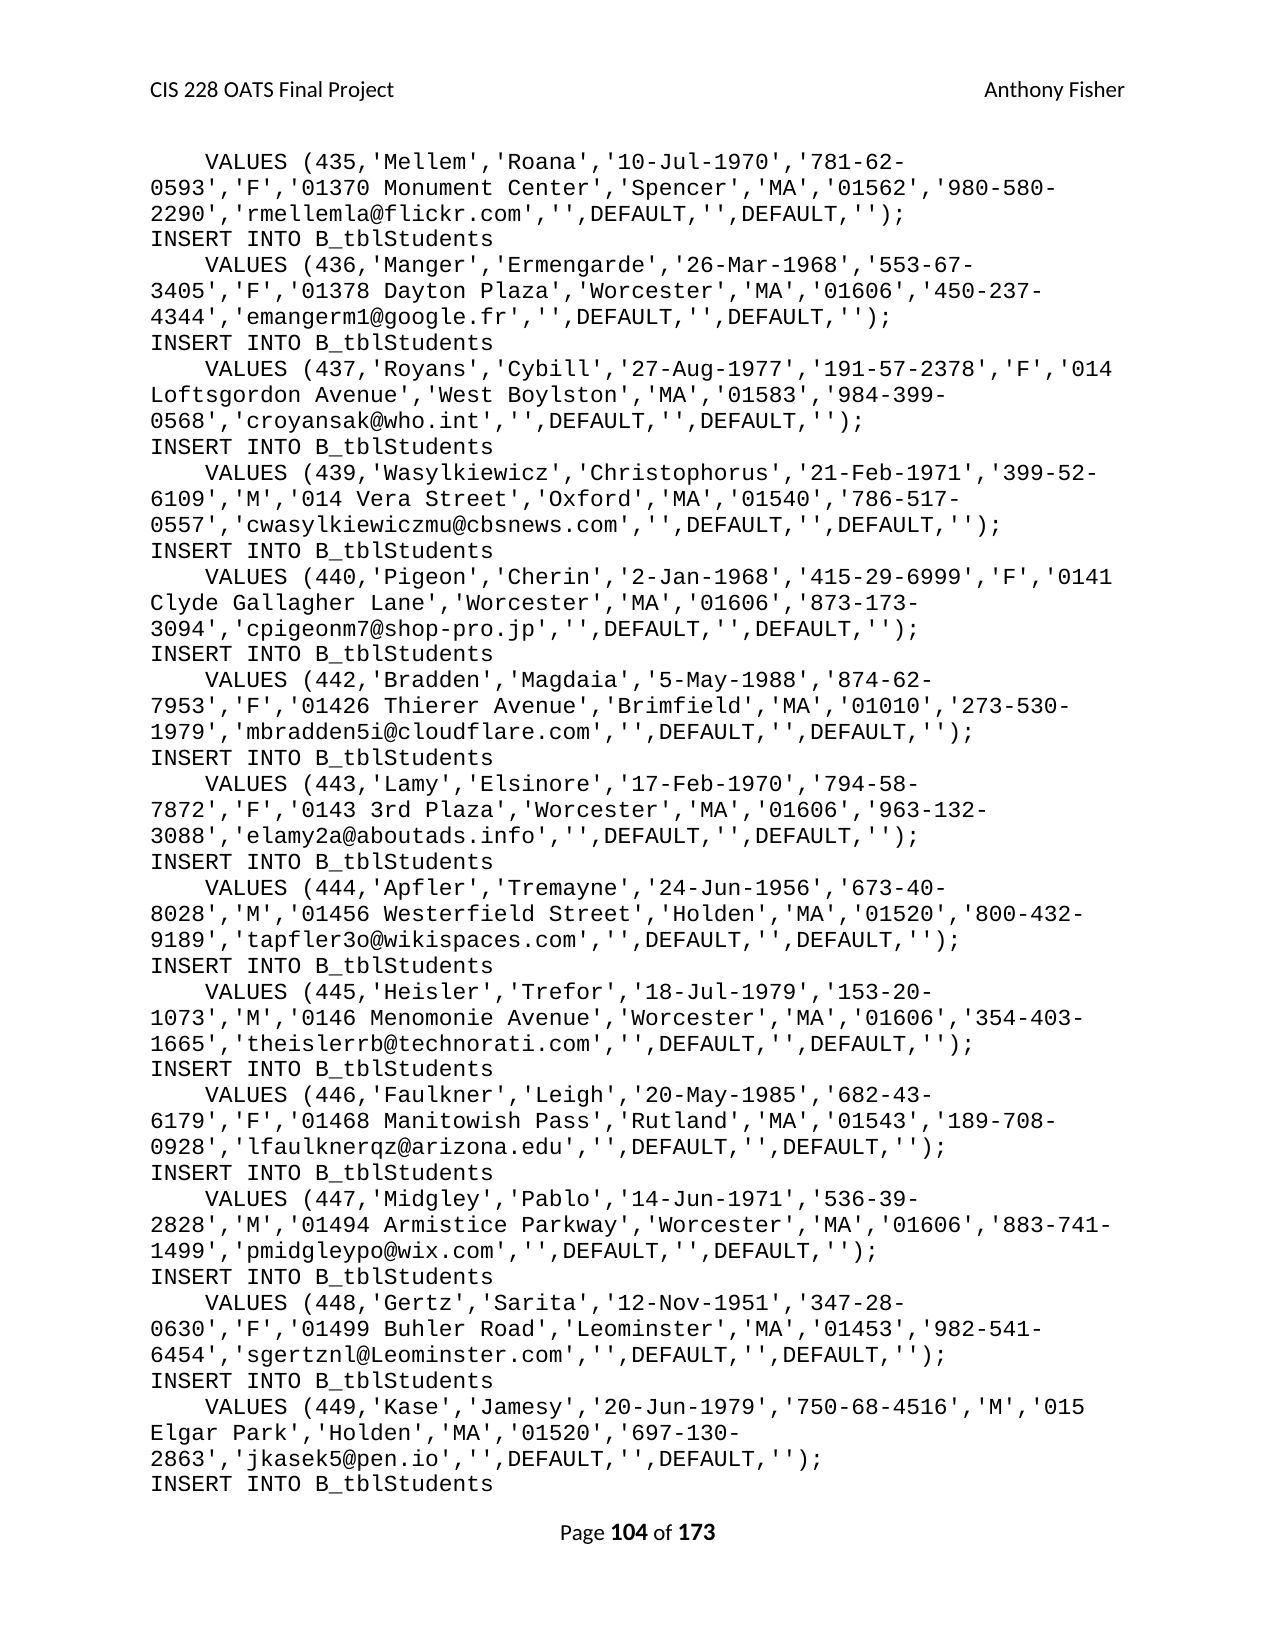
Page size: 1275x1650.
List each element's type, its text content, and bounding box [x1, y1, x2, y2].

text INSERT INTO B_tblStudents [150, 1162, 1125, 1187]
text VALUES (436,'Manger','Ermengarde','26-Mar-1968','553-67-3405','F','01378 Dayton Plaza','Worcester','MA','01606','450-237-4344','emangerm1@google.fr','',DEFAULT,'',DEFAULT,''); [150, 254, 1125, 332]
text VALUES (445,'Heisler','Trefor','18-Jul-1979','153-20-1073','M','0146 Menomonie Avenue','Worcester','MA','01606','354-403-1665','theislerrb@technorati.com','',DEFAULT,'',DEFAULT,''); [150, 980, 1125, 1058]
text INSERT INTO B_tblStudents [150, 332, 1125, 357]
text VALUES (440,'Pigeon','Cherin','2-Jan-1968','415-29-6999','F','0141 Clyde Gallagher Lane','Worcester','MA','01606','873-173-3094','cpigeonm7@shop-pro.jp','',DEFAULT,'',DEFAULT,''); [150, 565, 1125, 643]
text INSERT INTO B_tblStudents [150, 850, 1125, 876]
text INSERT INTO B_tblStudents [150, 747, 1125, 772]
text VALUES (442,'Bradden','Magdaia','5-May-1988','874-62-7953','F','01426 Thierer Avenue','Brimfield','MA','01010','273-530-1979','mbradden5i@cloudflare.com','',DEFAULT,'',DEFAULT,''); [150, 669, 1125, 747]
text INSERT INTO B_tblStudents [150, 435, 1125, 461]
text INSERT INTO B_tblStudents [150, 954, 1125, 980]
text VALUES (439,'Wasylkiewicz','Christophorus','21-Feb-1971','399-52-6109','M','014 Vera Street','Oxford','MA','01540','786-517-0557','cwasylkiewiczmu@cbsnews.com','',DEFAULT,'',DEFAULT,''); [150, 461, 1125, 539]
text VALUES (447,'Midgley','Pablo','14-Jun-1971','536-39-2828','M','01494 Armistice Parkway','Worcester','MA','01606','883-741-1499','pmidgleypo@wix.com','',DEFAULT,'',DEFAULT,''); [150, 1187, 1125, 1265]
text VALUES (448,'Gertz','Sarita','12-Nov-1951','347-28-0630','F','01499 Buhler Road','Leominster','MA','01453','982-541-6454','sgertznl@Leominster.com','',DEFAULT,'',DEFAULT,''); [150, 1291, 1125, 1369]
text INSERT INTO B_tblStudents [150, 643, 1125, 669]
text VALUES (449,'Kase','Jamesy','20-Jun-1979','750-68-4516','M','015 Elgar Park','Holden','MA','01520','697-130-2863','jkasek5@pen.io','',DEFAULT,'',DEFAULT,''); [150, 1395, 1125, 1473]
text INSERT INTO B_tblStudents [150, 228, 1125, 254]
text VALUES (443,'Lamy','Elsinore','17-Feb-1970','794-58-7872','F','0143 3rd Plaza','Worcester','MA','01606','963-132-3088','elamy2a@aboutads.info','',DEFAULT,'',DEFAULT,''); [150, 772, 1125, 850]
text VALUES (444,'Apfler','Tremayne','24-Jun-1956','673-40-8028','M','01456 Westerfield Street','Holden','MA','01520','800-432-9189','tapfler3o@wikispaces.com','',DEFAULT,'',DEFAULT,''); [150, 876, 1125, 954]
text VALUES (437,'Royans','Cybill','27-Aug-1977','191-57-2378','F','014 Loftsgordon Avenue','West Boylston','MA','01583','984-399-0568','croyansak@who.int','',DEFAULT,'',DEFAULT,''); [150, 357, 1125, 435]
text INSERT INTO B_tblStudents [150, 1058, 1125, 1084]
text VALUES (446,'Faulkner','Leigh','20-May-1985','682-43-6179','F','01468 Manitowish Pass','Rutland','MA','01543','189-708-0928','lfaulknerqz@arizona.edu','',DEFAULT,'',DEFAULT,''); [150, 1084, 1125, 1162]
text INSERT INTO B_tblStudents [150, 539, 1125, 565]
text VALUES (435,'Mellem','Roana','10-Jul-1970','781-62-0593','F','01370 Monument Center','Spencer','MA','01562','980-580-2290','rmellemla@flickr.com','',DEFAULT,'',DEFAULT,''); [150, 150, 1125, 228]
text INSERT INTO B_tblStudents [150, 1369, 1125, 1395]
text INSERT INTO B_tblStudents [150, 1473, 1125, 1499]
text INSERT INTO B_tblStudents [150, 1265, 1125, 1291]
